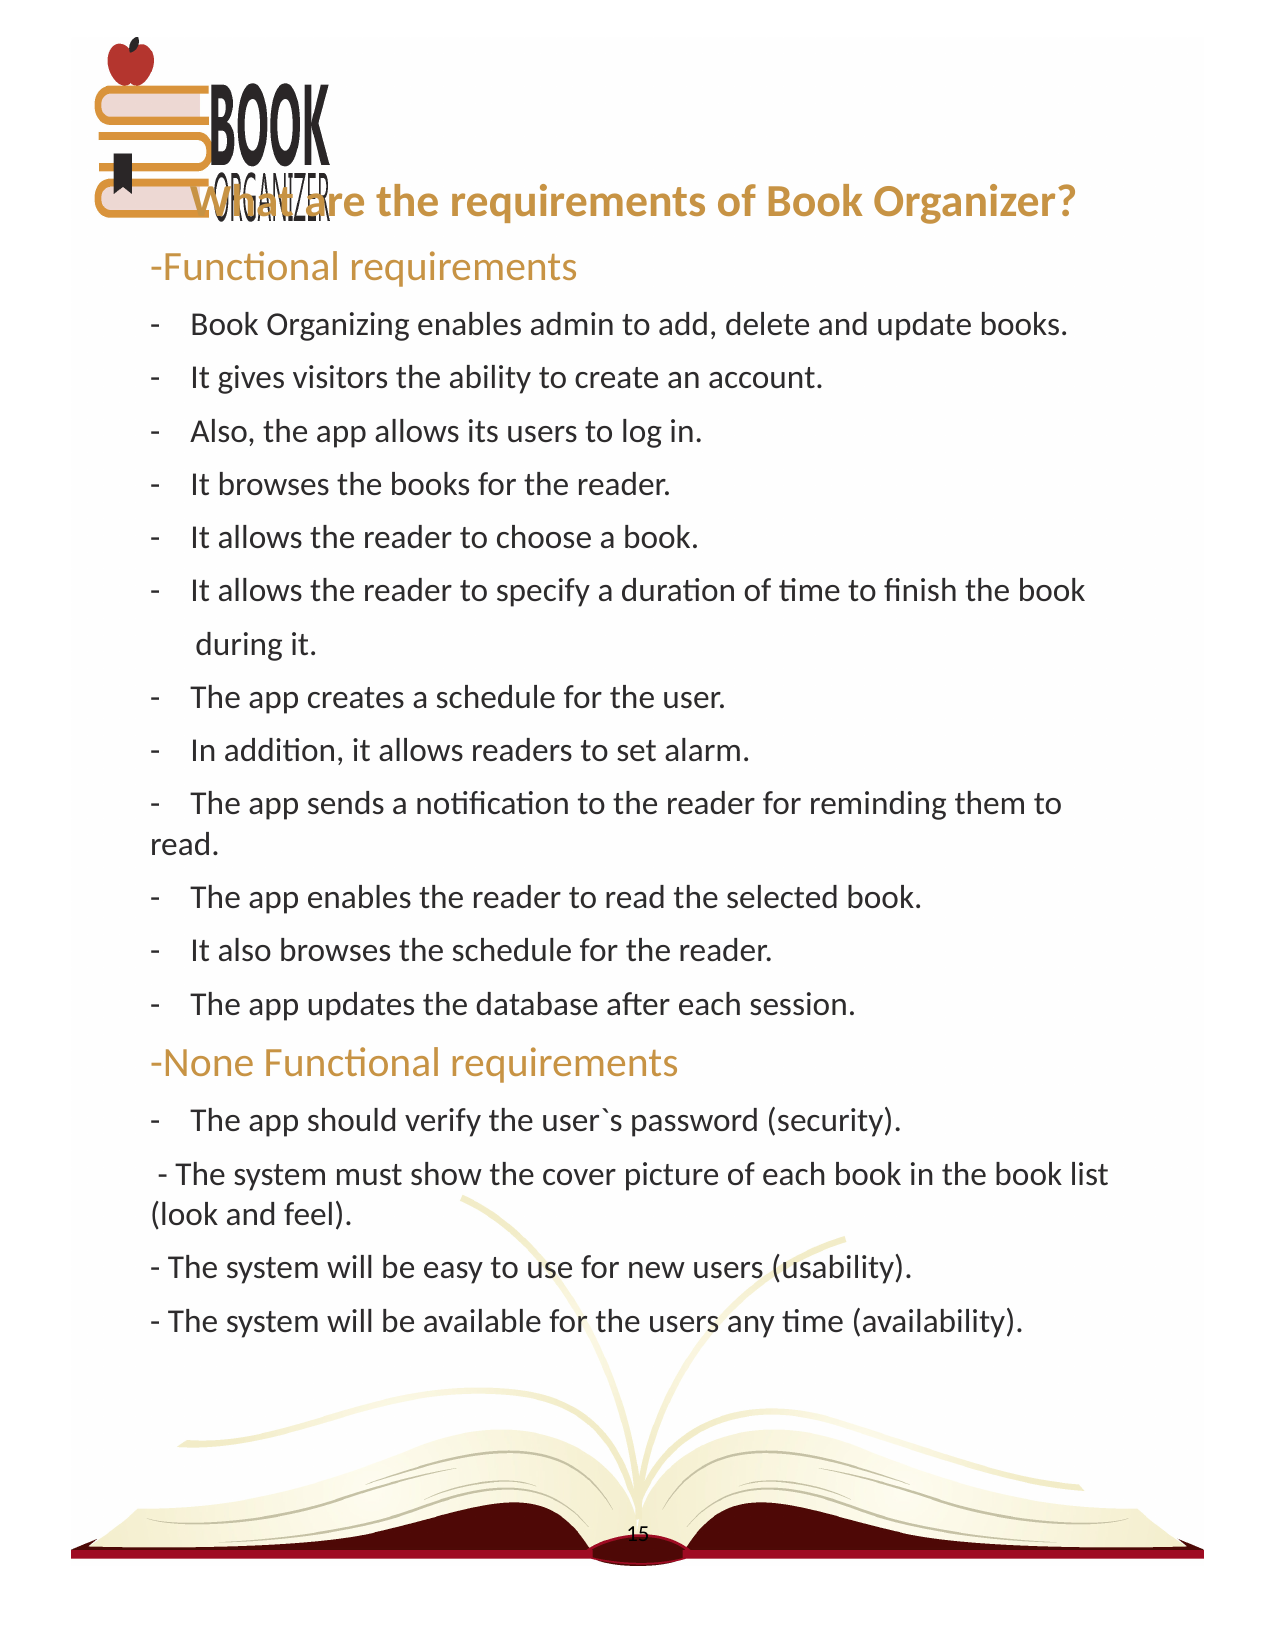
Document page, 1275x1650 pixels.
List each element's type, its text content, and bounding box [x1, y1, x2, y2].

text - The app updates the database after each session. [150, 983, 1117, 1023]
text - It allows the reader to choose a book. [150, 516, 1117, 557]
text -None Functional requirements [150, 1036, 1117, 1087]
text - It allows the reader to specify a duration of time to finish the book [150, 569, 1117, 610]
text - It also browses the schedule for the reader. [150, 929, 1117, 970]
text - In addition, it allows readers to set alarm. [150, 729, 1117, 770]
text - Book Organizing enables admin to add, delete and update books. [150, 303, 1117, 344]
picture [71, 37, 1204, 1566]
text What are the requirements of Book Organizer? [150, 171, 1117, 227]
text - The system must show the cover picture of each book in the book list (look and feel). [150, 1152, 1117, 1234]
text - It browses the books for the reader. [150, 463, 1117, 504]
text - The app should verify the user`s password (security). [150, 1099, 1117, 1140]
text - The system will be available for the users any time (availability). [150, 1300, 1117, 1340]
text - The app creates a schedule for the user. [150, 676, 1117, 717]
text - The system will be easy to use for new users (usability). [150, 1246, 1117, 1287]
text - It gives visitors the ability to create an account. [150, 356, 1117, 397]
text - Also, the app allows its users to log in. [150, 410, 1117, 450]
text during it. [150, 623, 1117, 663]
text - The app enables the reader to read the selected book. [150, 876, 1117, 917]
text -Functional requirements [150, 240, 1117, 291]
text - The app sends a notification to the reader for reminding them to read. [150, 782, 1117, 864]
